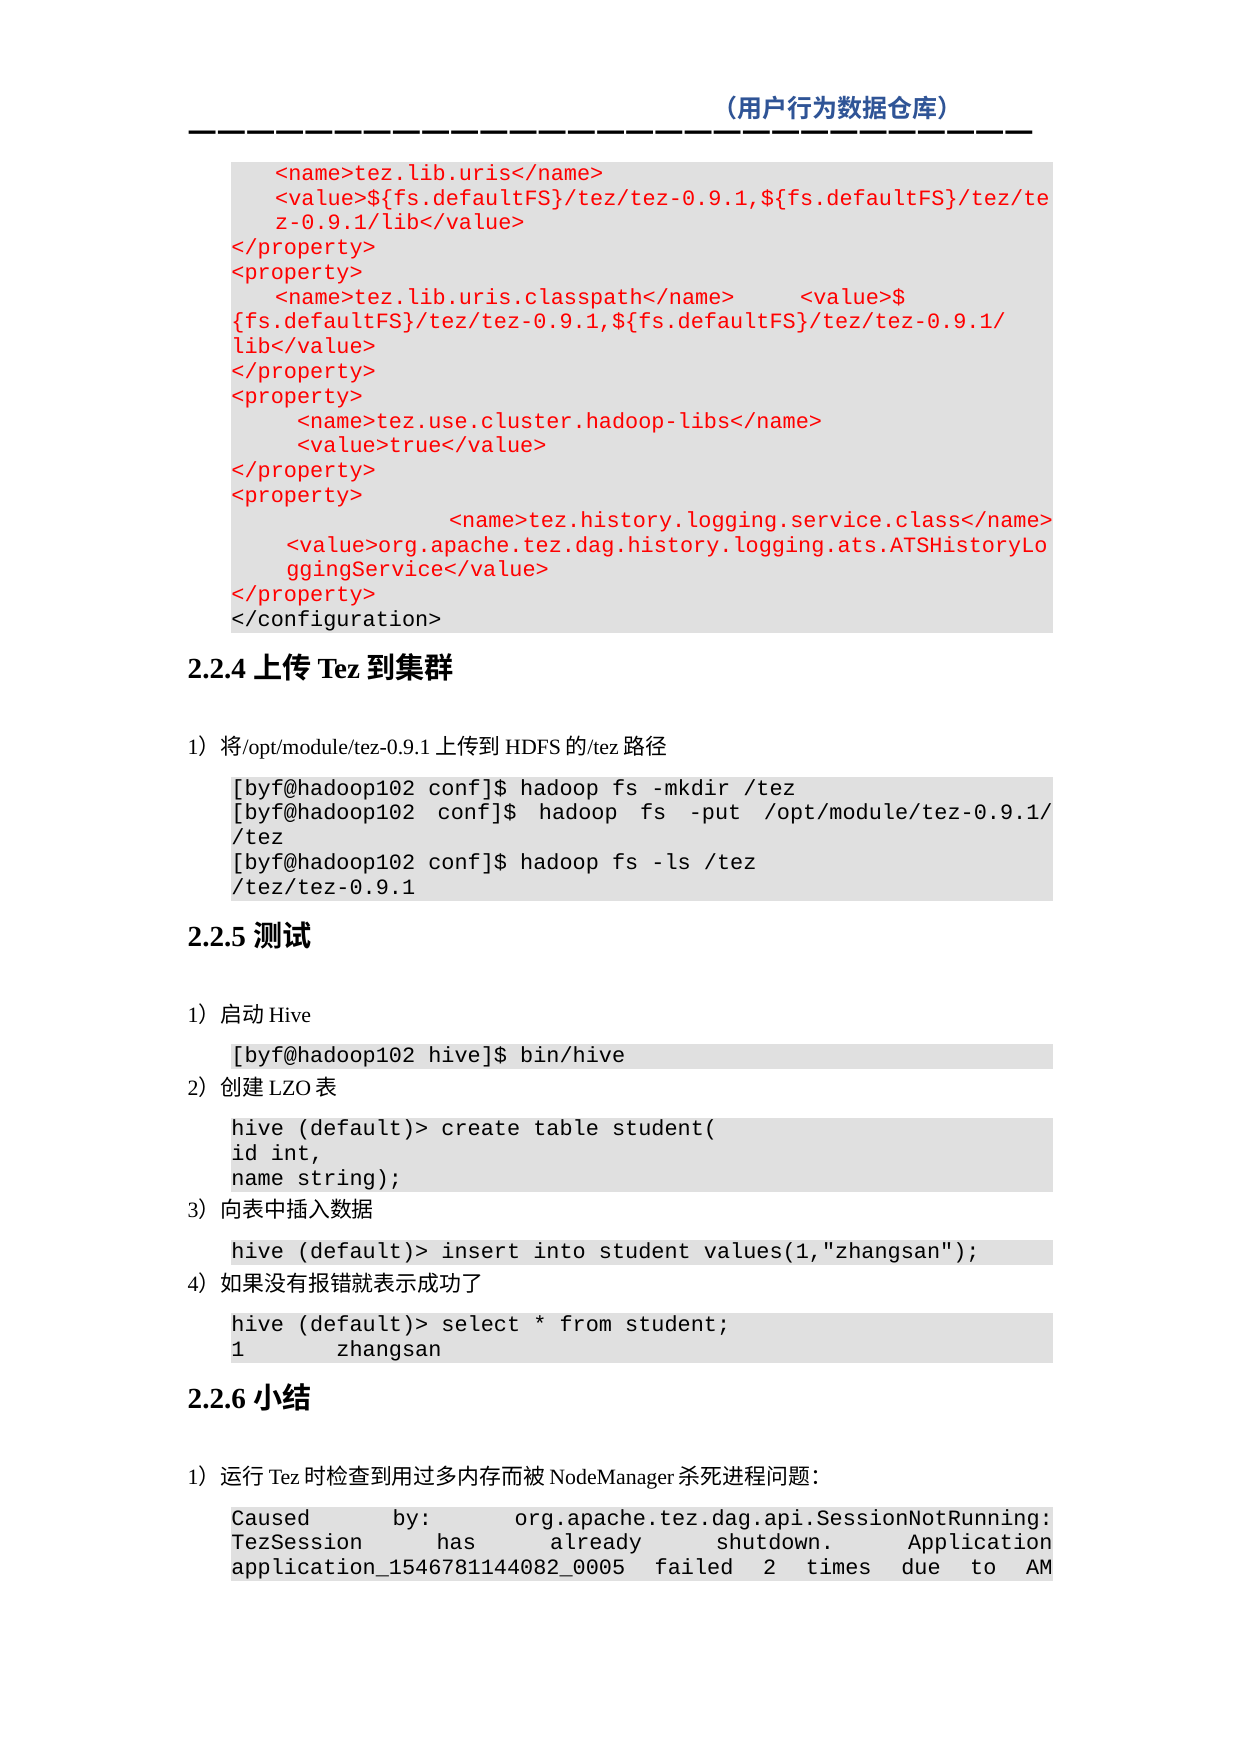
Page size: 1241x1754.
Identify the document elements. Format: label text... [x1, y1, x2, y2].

text <property> [231, 484, 1053, 509]
text <property> [231, 385, 1053, 410]
text <property> [231, 261, 1053, 286]
text </property> [231, 236, 1053, 261]
text <name>tez.lib.uris.classpath</name> <value>${fs.defaultFS}/tez/tez-0.9.1,${fs.defaultFS}/tez/tez-0.9.1/lib</value> [231, 286, 1053, 360]
text [byf@hadoop102 conf]$ hadoop fs -put /opt/module/tez-0.9.1/ /tez [231, 802, 1053, 851]
text </property> [231, 459, 1053, 484]
text hive (default)> insert into student values(1,"zhangsan"); [231, 1240, 1053, 1265]
text 1 zhangsan [231, 1338, 1053, 1363]
text name string); [231, 1167, 1053, 1192]
text hive (default)> select * from student; [231, 1313, 1053, 1338]
text 1）运行Tez时检查到用过多内存而被NodeManager杀死进程问题： [187, 1458, 1053, 1491]
text 4）如果没有报错就表示成功了 [187, 1265, 1053, 1298]
text </property> [231, 360, 1053, 385]
text [byf@hadoop102 hive]$ bin/hive [231, 1044, 1053, 1069]
text 1）启动Hive [187, 996, 1053, 1029]
text [byf@hadoop102 conf]$ hadoop fs -ls /tez [231, 851, 1053, 876]
text id int, [231, 1142, 1053, 1167]
text 1）将/opt/module/tez-0.9.1上传到HDFS的/tez路径 [187, 728, 1053, 761]
text <name>tez.history.logging.service.class</name> <value>org.apache.tez.dag.history.logging.ats.ATSHistoryLoggingService</value> [231, 509, 1053, 583]
text 3）向表中插入数据 [187, 1192, 1053, 1224]
subtitle 2.2.5 测试 [187, 901, 1053, 966]
text </property> [231, 583, 1053, 608]
text hive (default)> create table student( [231, 1118, 1053, 1142]
text <name>tez.use.cluster.hadoop-libs</name> [231, 410, 1053, 435]
text <name>tez.lib.uris</name> <value>${fs.defaultFS}/tez/tez-0.9.1,${fs.defaultFS}/tez/tez-0.9.1/lib</value> [231, 162, 1053, 236]
subtitle 2.2.6 小结 [187, 1363, 1053, 1428]
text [231, 1507, 1053, 1581]
text <value>true</value> [231, 435, 1053, 459]
text /tez/tez-0.9.1 [231, 876, 1053, 901]
text 2）创建LZO表 [187, 1069, 1053, 1102]
subtitle 2.2.4 上传Tez到集群 [187, 633, 1053, 698]
text </configuration> [231, 608, 1053, 633]
text [byf@hadoop102 conf]$ hadoop fs -mkdir /tez [231, 777, 1053, 802]
